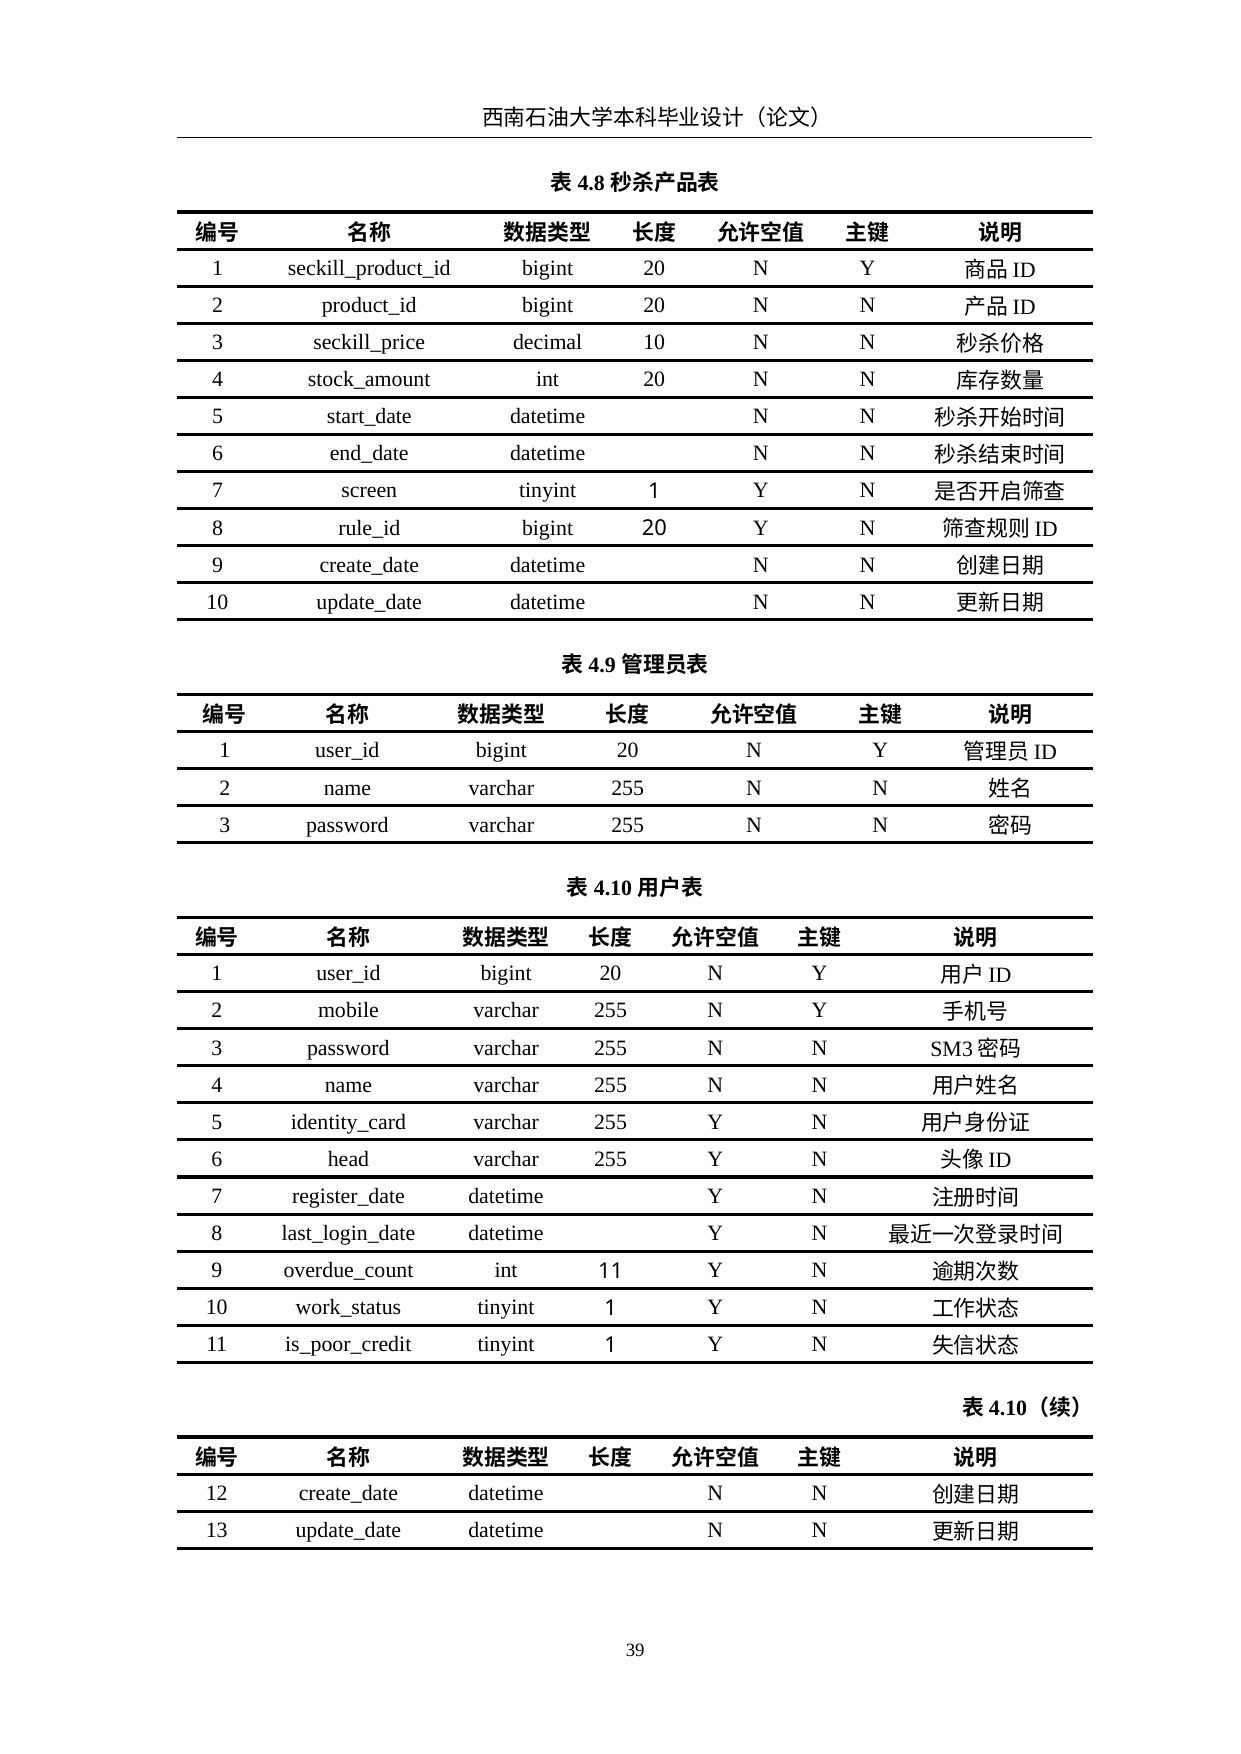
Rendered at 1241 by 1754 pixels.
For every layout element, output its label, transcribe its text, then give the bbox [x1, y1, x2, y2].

table_cell bigint [481, 288, 614, 322]
table_cell datetime [441, 1476, 571, 1509]
table_cell 11 [571, 1253, 649, 1287]
table_cell N [827, 510, 907, 544]
table_header 允许空值 [650, 1439, 780, 1472]
table_header 长度 [614, 214, 694, 247]
table_cell name [256, 1067, 441, 1101]
table_cell password [256, 1030, 441, 1064]
table_cell 2 [177, 770, 272, 804]
table_cell bigint [422, 733, 580, 767]
table_cell N [694, 399, 827, 433]
table_cell 6 [177, 436, 257, 470]
text 表 4.8 秒杀产品表 [177, 164, 1092, 198]
table_cell datetime [481, 547, 614, 581]
table_cell 商品ID [908, 251, 1092, 284]
table_header 说明 [928, 696, 1092, 730]
table_cell head [256, 1141, 441, 1175]
table_cell N [650, 1513, 780, 1547]
table_cell N [694, 362, 827, 396]
table_cell N [650, 956, 780, 990]
table_cell N [780, 1067, 858, 1101]
table_cell seckill_price [257, 325, 481, 359]
table_cell 3 [177, 1030, 256, 1064]
table_cell 20 [614, 251, 694, 284]
table_cell N [650, 993, 780, 1027]
table_cell N [827, 473, 907, 507]
table_cell 是否开启筛查 [908, 473, 1092, 507]
table_header 主键 [780, 1439, 858, 1472]
table_header 长度 [580, 696, 675, 730]
table_cell 4 [177, 1067, 256, 1101]
table_cell 20 [614, 288, 694, 322]
table_cell Y [694, 473, 827, 507]
table_cell int [481, 362, 614, 396]
table_cell [571, 1179, 649, 1212]
table_cell 255 [580, 770, 675, 804]
table_cell 10 [614, 325, 694, 359]
table_cell mobile [256, 993, 441, 1027]
table_cell N [780, 1030, 858, 1064]
table_cell N [827, 436, 907, 470]
table_cell create_date [257, 547, 481, 581]
table_cell N [780, 1253, 858, 1287]
table_cell N [675, 770, 833, 804]
table_cell datetime [441, 1513, 571, 1547]
table_cell [571, 1513, 649, 1547]
table_cell N [827, 325, 907, 359]
table_cell 6 [177, 1141, 256, 1175]
table_cell 9 [177, 1253, 256, 1287]
table_cell 失信状态 [859, 1327, 1092, 1361]
table_cell 用户身份证 [859, 1104, 1092, 1138]
table_cell N [694, 584, 827, 618]
table_cell varchar [422, 807, 580, 841]
table_cell 最近一次登录时间 [859, 1216, 1092, 1249]
table_cell N [833, 770, 927, 804]
table_cell N [780, 1141, 858, 1175]
table_header 说明 [859, 919, 1092, 953]
table_cell 5 [177, 1104, 256, 1138]
table_cell Y [650, 1327, 780, 1361]
table_cell tinyint [441, 1290, 571, 1324]
table_cell 工作状态 [859, 1290, 1092, 1324]
table_cell 20 [614, 510, 694, 544]
table_header 说明 [908, 214, 1092, 247]
table_cell end_date [257, 436, 481, 470]
table_header 允许空值 [694, 214, 827, 247]
table_cell 5 [177, 399, 257, 433]
table_cell 创建日期 [859, 1476, 1092, 1509]
table_cell screen [257, 473, 481, 507]
table_cell 11 [177, 1327, 256, 1361]
table_header 数据类型 [441, 919, 571, 953]
table_cell 1 [571, 1290, 649, 1324]
table_header 编号 [177, 696, 272, 730]
table_cell 创建日期 [908, 547, 1092, 581]
table_cell N [780, 1290, 858, 1324]
table_cell bigint [481, 510, 614, 544]
table_cell N [780, 1179, 858, 1212]
table_cell N [675, 733, 833, 767]
table_cell 更新日期 [908, 584, 1092, 618]
table_cell N [780, 1327, 858, 1361]
table_cell N [827, 547, 907, 581]
table_cell 用户姓名 [859, 1067, 1092, 1101]
table_cell varchar [441, 1141, 571, 1175]
table_cell N [694, 251, 827, 284]
table_header 允许空值 [650, 919, 780, 953]
table_cell last_login_date [256, 1216, 441, 1249]
table_header 主键 [780, 919, 858, 953]
table_cell 8 [177, 1216, 256, 1249]
table_cell N [780, 1513, 858, 1547]
table_cell bigint [441, 956, 571, 990]
table_cell N [650, 1067, 780, 1101]
table_header 名称 [257, 214, 481, 247]
table_cell datetime [441, 1179, 571, 1212]
table_cell varchar [441, 1030, 571, 1064]
table_header 主键 [833, 696, 927, 730]
table_cell varchar [441, 1104, 571, 1138]
table_cell N [694, 288, 827, 322]
table_cell create_date [256, 1476, 441, 1509]
table_cell 7 [177, 1179, 256, 1212]
table_cell Y [780, 956, 858, 990]
table_header 长度 [571, 1439, 649, 1472]
table_cell password [272, 807, 422, 841]
text 表 4.9 管理员表 [177, 646, 1092, 680]
table_cell N [780, 1476, 858, 1509]
table_cell Y [694, 510, 827, 544]
table_cell 秒杀价格 [908, 325, 1092, 359]
table_cell Y [833, 733, 927, 767]
table_header 数据类型 [481, 214, 614, 247]
table_cell 1 [571, 1327, 649, 1361]
table_cell N [827, 362, 907, 396]
table_cell 库存数量 [908, 362, 1092, 396]
table_cell 手机号 [859, 993, 1092, 1027]
table_cell N [780, 1216, 858, 1249]
table_cell N [827, 399, 907, 433]
table_cell work_status [256, 1290, 441, 1324]
table_cell N [650, 1030, 780, 1064]
table_header 主键 [827, 214, 907, 247]
table_cell 255 [571, 993, 649, 1027]
table_cell 20 [580, 733, 675, 767]
table_cell [614, 547, 694, 581]
table_cell 密码 [928, 807, 1092, 841]
table_cell 3 [177, 325, 257, 359]
text 表 4.10（续） [177, 1389, 1092, 1423]
table_cell N [694, 436, 827, 470]
table_cell 用户ID [859, 956, 1092, 990]
table_cell N [650, 1476, 780, 1509]
table_header 说明 [859, 1439, 1092, 1472]
table_header 编号 [177, 919, 256, 953]
table_cell SM3密码 [859, 1030, 1092, 1064]
table_cell 13 [177, 1513, 256, 1547]
table_cell [614, 436, 694, 470]
table_cell update_date [256, 1513, 441, 1547]
text 表 4.10 用户表 [177, 869, 1092, 903]
table_cell update_date [257, 584, 481, 618]
table_cell N [833, 807, 927, 841]
table_cell 产品ID [908, 288, 1092, 322]
table_cell N [780, 1104, 858, 1138]
table_header 编号 [177, 1439, 256, 1472]
table_cell 9 [177, 547, 257, 581]
table_cell datetime [481, 584, 614, 618]
table_cell varchar [422, 770, 580, 804]
table_cell N [827, 584, 907, 618]
table_cell 头像ID [859, 1141, 1092, 1175]
table_cell start_date [257, 399, 481, 433]
table_cell 4 [177, 362, 257, 396]
table_header 允许空值 [675, 696, 833, 730]
table_cell 10 [177, 1290, 256, 1324]
table_cell [571, 1216, 649, 1249]
table_cell 2 [177, 993, 256, 1027]
table_cell 更新日期 [859, 1513, 1092, 1547]
table_cell 筛查规则ID [908, 510, 1092, 544]
table_cell Y [650, 1179, 780, 1212]
table_cell 3 [177, 807, 272, 841]
table_cell 1 [177, 733, 272, 767]
table_cell varchar [441, 993, 571, 1027]
table_cell 管理员ID [928, 733, 1092, 767]
table_cell 12 [177, 1476, 256, 1509]
table_header 名称 [256, 1439, 441, 1472]
table_cell user_id [272, 733, 422, 767]
table_cell overdue_count [256, 1253, 441, 1287]
table_cell rule_id [257, 510, 481, 544]
table_cell 秒杀开始时间 [908, 399, 1092, 433]
table_cell Y [650, 1141, 780, 1175]
table_header 名称 [256, 919, 441, 953]
table_cell [614, 584, 694, 618]
table_cell N [694, 325, 827, 359]
table_cell Y [650, 1253, 780, 1287]
table_cell Y [827, 251, 907, 284]
table_cell Y [650, 1104, 780, 1138]
table_header 数据类型 [441, 1439, 571, 1472]
table_cell 1 [177, 956, 256, 990]
table_header 长度 [571, 919, 649, 953]
table_cell 1 [177, 251, 257, 284]
table_cell 1 [614, 473, 694, 507]
table_cell varchar [441, 1067, 571, 1101]
table_header 数据类型 [422, 696, 580, 730]
table_cell 255 [571, 1104, 649, 1138]
table_cell tinyint [481, 473, 614, 507]
table_cell [614, 399, 694, 433]
table_cell user_id [256, 956, 441, 990]
table_cell register_date [256, 1179, 441, 1212]
table_cell Y [650, 1216, 780, 1249]
table_cell 20 [614, 362, 694, 396]
table_cell 10 [177, 584, 257, 618]
table_cell N [675, 807, 833, 841]
table_cell 20 [571, 956, 649, 990]
table_cell 姓名 [928, 770, 1092, 804]
table_cell N [827, 288, 907, 322]
table_cell 255 [571, 1067, 649, 1101]
table_cell 注册时间 [859, 1179, 1092, 1212]
table_cell 2 [177, 288, 257, 322]
table_cell 255 [580, 807, 675, 841]
table_cell 7 [177, 473, 257, 507]
table_cell bigint [481, 251, 614, 284]
table_cell 255 [571, 1141, 649, 1175]
table_cell stock_amount [257, 362, 481, 396]
table_cell datetime [481, 399, 614, 433]
table_cell name [272, 770, 422, 804]
table_cell 秒杀结束时间 [908, 436, 1092, 470]
table_cell identity_card [256, 1104, 441, 1138]
table_cell 8 [177, 510, 257, 544]
table_cell N [694, 547, 827, 581]
table_cell product_id [257, 288, 481, 322]
table_cell 逾期次数 [859, 1253, 1092, 1287]
table_cell Y [780, 993, 858, 1027]
table_cell tinyint [441, 1327, 571, 1361]
table_cell seckill_product_id [257, 251, 481, 284]
table_cell is_poor_credit [256, 1327, 441, 1361]
table_header 名称 [272, 696, 422, 730]
table_header 编号 [177, 214, 257, 247]
table_cell [571, 1476, 649, 1509]
table_cell datetime [441, 1216, 571, 1249]
table_cell 255 [571, 1030, 649, 1064]
table_cell decimal [481, 325, 614, 359]
table_cell datetime [481, 436, 614, 470]
table_cell int [441, 1253, 571, 1287]
table_cell Y [650, 1290, 780, 1324]
